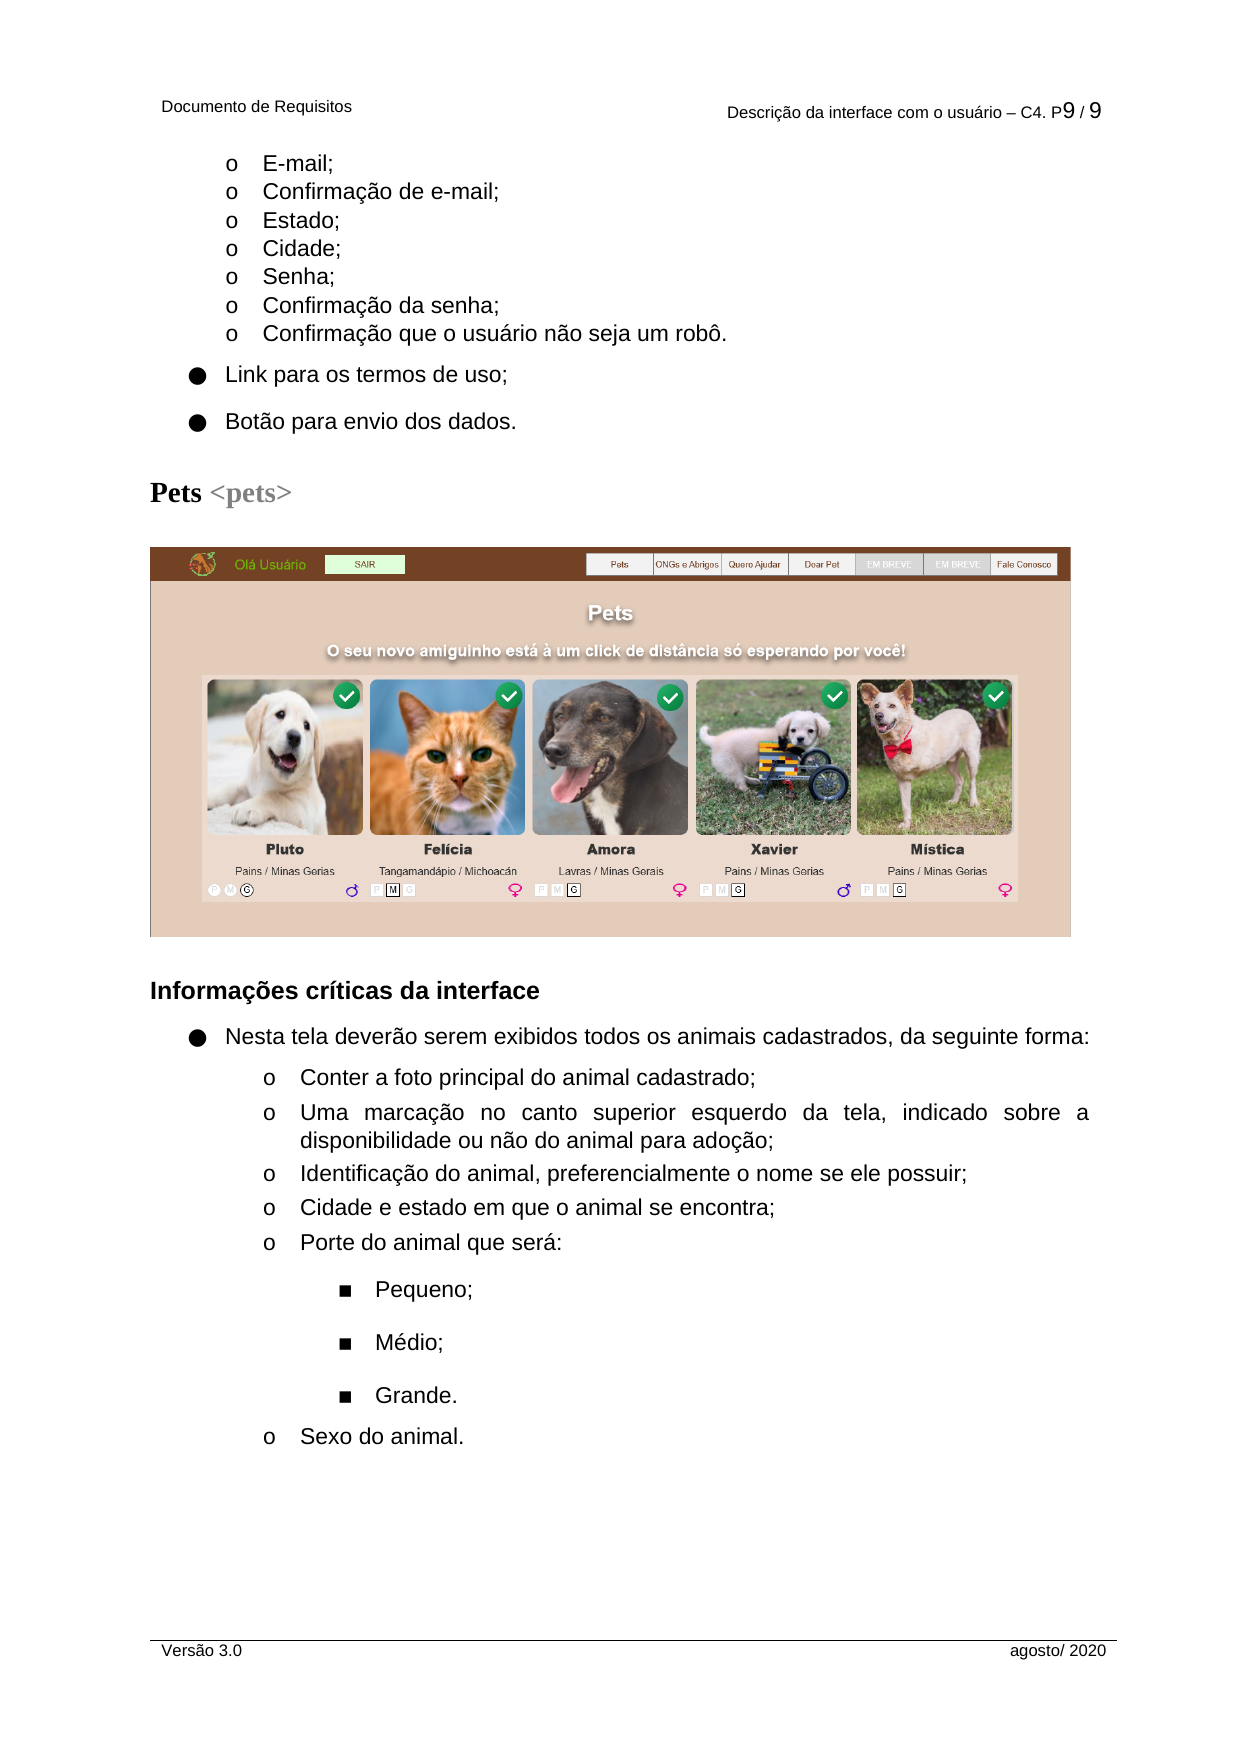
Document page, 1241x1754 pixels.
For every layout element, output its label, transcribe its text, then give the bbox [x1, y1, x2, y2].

list Grande. [337, 1370, 1090, 1417]
list Cidade e estado em que o animal se encontra; [262, 1194, 1090, 1222]
list Estado; [225, 207, 1090, 235]
list Confirmação que o usuário não seja um robô. [225, 320, 1090, 348]
list Botão para envio dos dados. [187, 395, 1090, 442]
list Nesta tela deverão serem exibidos todos os animais cadastrados, da seguinte forma: [187, 1011, 1090, 1058]
subtitle Pets <pets> [150, 475, 1090, 508]
list Confirmação de e-mail; [225, 178, 1090, 207]
list Médio; [337, 1316, 1090, 1363]
list E-mail; [225, 150, 1090, 178]
picture [150, 547, 1071, 937]
list Confirmação da senha; [225, 292, 1090, 320]
list Uma marcação no canto superior esquerdo da tela, indicado sobre a disponibilidade ou não do animal para adoção; [262, 1098, 1090, 1153]
list Pequeno; [337, 1263, 1090, 1310]
list Cidade; [225, 235, 1090, 263]
list Link para os termos de uso; [187, 348, 1090, 395]
list Senha; [225, 263, 1090, 292]
list Porte do animal que será: [262, 1229, 1090, 1257]
text Informações críticas da interface [150, 976, 1090, 1004]
list Conter a foto principal do animal cadastrado; [262, 1064, 1090, 1092]
list Identificação do animal, preferencialmente o nome se ele possuir; [262, 1159, 1090, 1188]
list Sexo do animal. [262, 1423, 1090, 1451]
